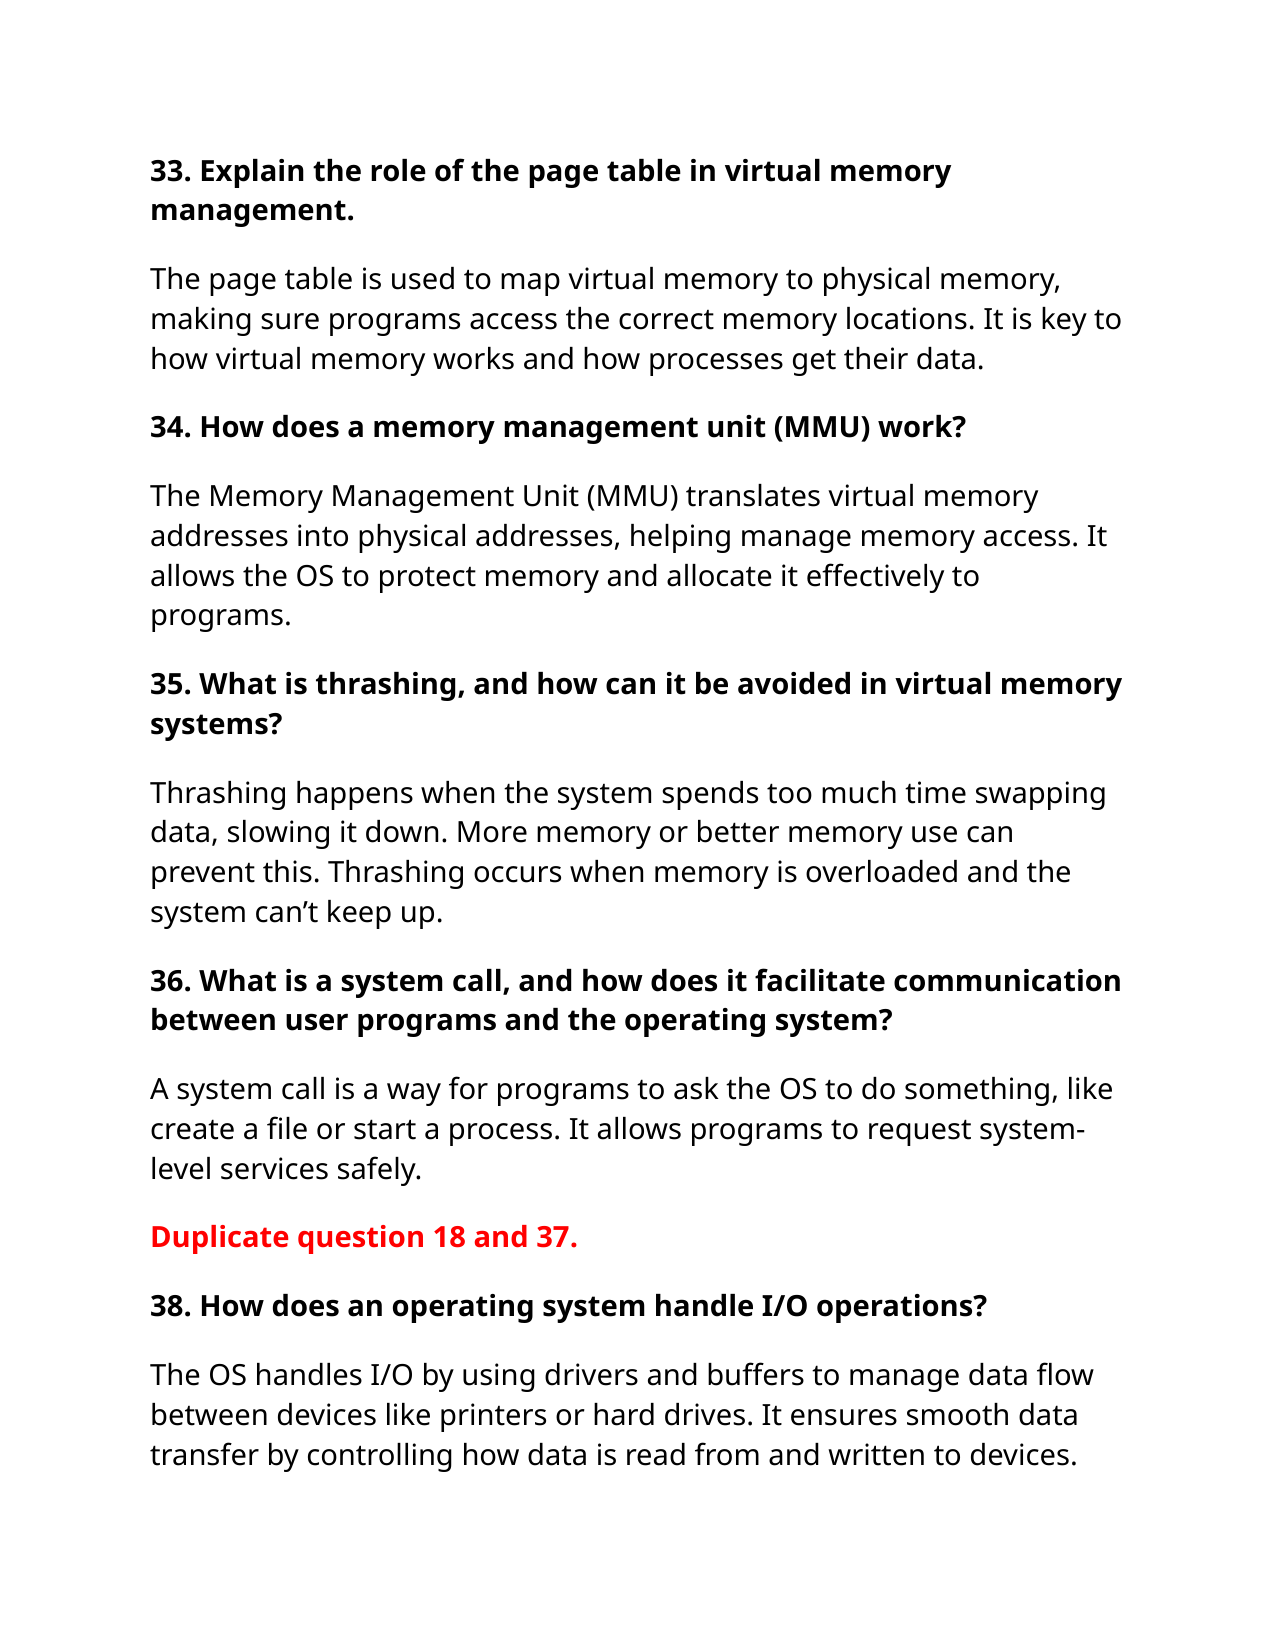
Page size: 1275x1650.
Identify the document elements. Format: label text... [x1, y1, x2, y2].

text Thrashing happens when the system spends too much time swapping data, slowing it down. More memory or better memory use can prevent this. Thrashing occurs when memory is overloaded and the system can’t keep up. [150, 772, 1125, 931]
text 36. What is a system call, and how does it facilitate communication between user programs and the operating system? [150, 960, 1125, 1039]
text The OS handles I/O by using drivers and buffers to manage data flow between devices like printers or hard drives. It ensures smooth data transfer by controlling how data is read from and written to devices. [150, 1354, 1125, 1473]
text A system call is a way for programs to ask the OS to do something, like create a file or start a process. It allows programs to request system-level services safely. [150, 1068, 1125, 1188]
text The page table is used to map virtual memory to physical memory, making sure programs access the correct memory locations. It is key to how virtual memory works and how processes get their data. [150, 258, 1125, 378]
text Duplicate question 18 and 37. [150, 1217, 1125, 1256]
text 38. How does an operating system handle I/O operations? [150, 1286, 1125, 1325]
text 35. What is thrashing, and how can it be avoided in virtual memory systems? [150, 663, 1125, 743]
text 33. Explain the role of the page table in virtual memory management. [150, 150, 1125, 229]
text The Memory Management Unit (MMU) translates virtual memory addresses into physical addresses, helping manage memory access. It allows the OS to protect memory and allocate it effectively to programs. [150, 476, 1125, 634]
text 34. How does a memory management unit (MMU) work? [150, 407, 1125, 446]
